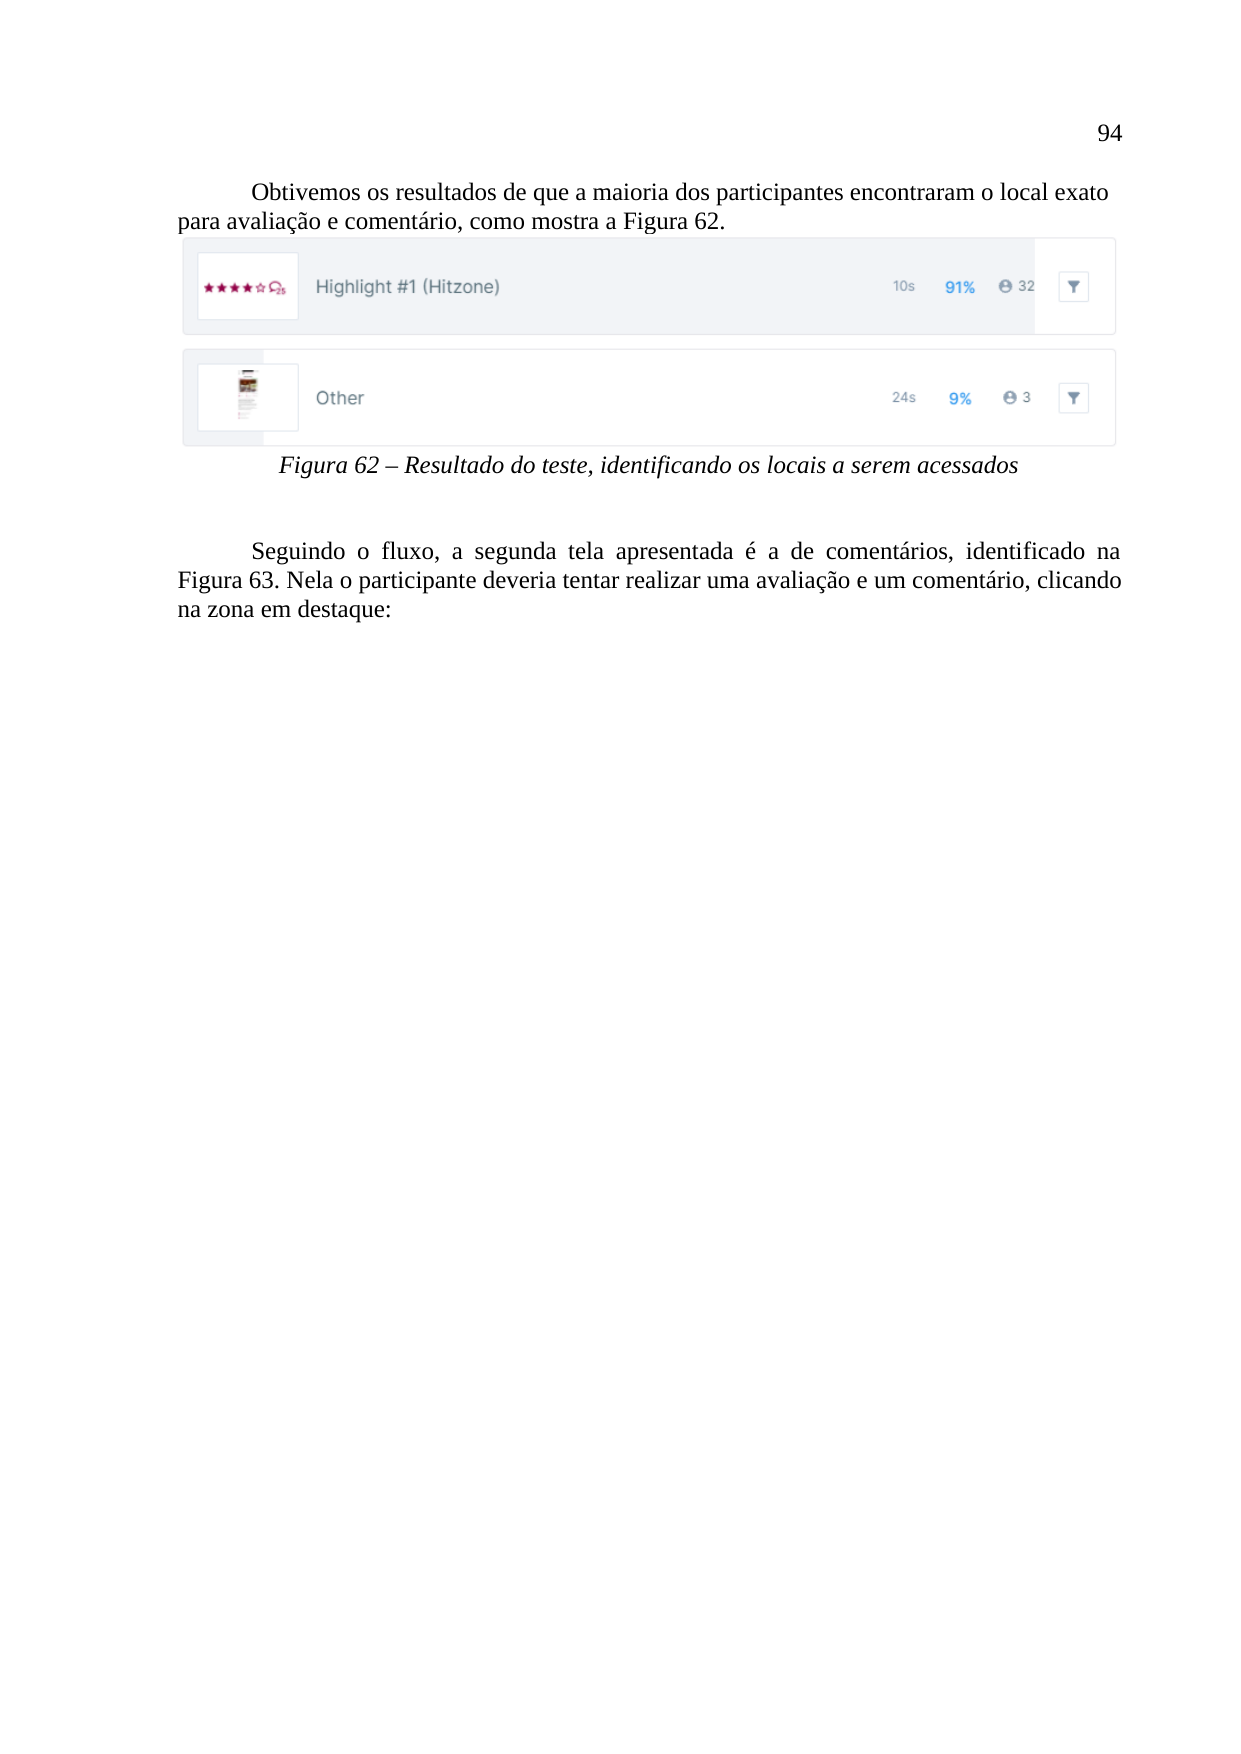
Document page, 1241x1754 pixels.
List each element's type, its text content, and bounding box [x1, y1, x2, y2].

text Obtivemos os resultados de que a maioria dos participantes encontraram o local exato para avaliação e comentário, como mostra a Figura 62. [177, 177, 1122, 234]
picture [177, 234, 1123, 451]
text Seguindo o fluxo, a segunda tela apresentada é a de comentários, identificado na Figura 63. Nela o participante deveria tentar realizar uma avaliação e um comentário, clicando na zona em destaque: [177, 536, 1122, 623]
text Figura 62 – Resultado do teste, identificando os locais a serem acessados [177, 451, 1122, 479]
